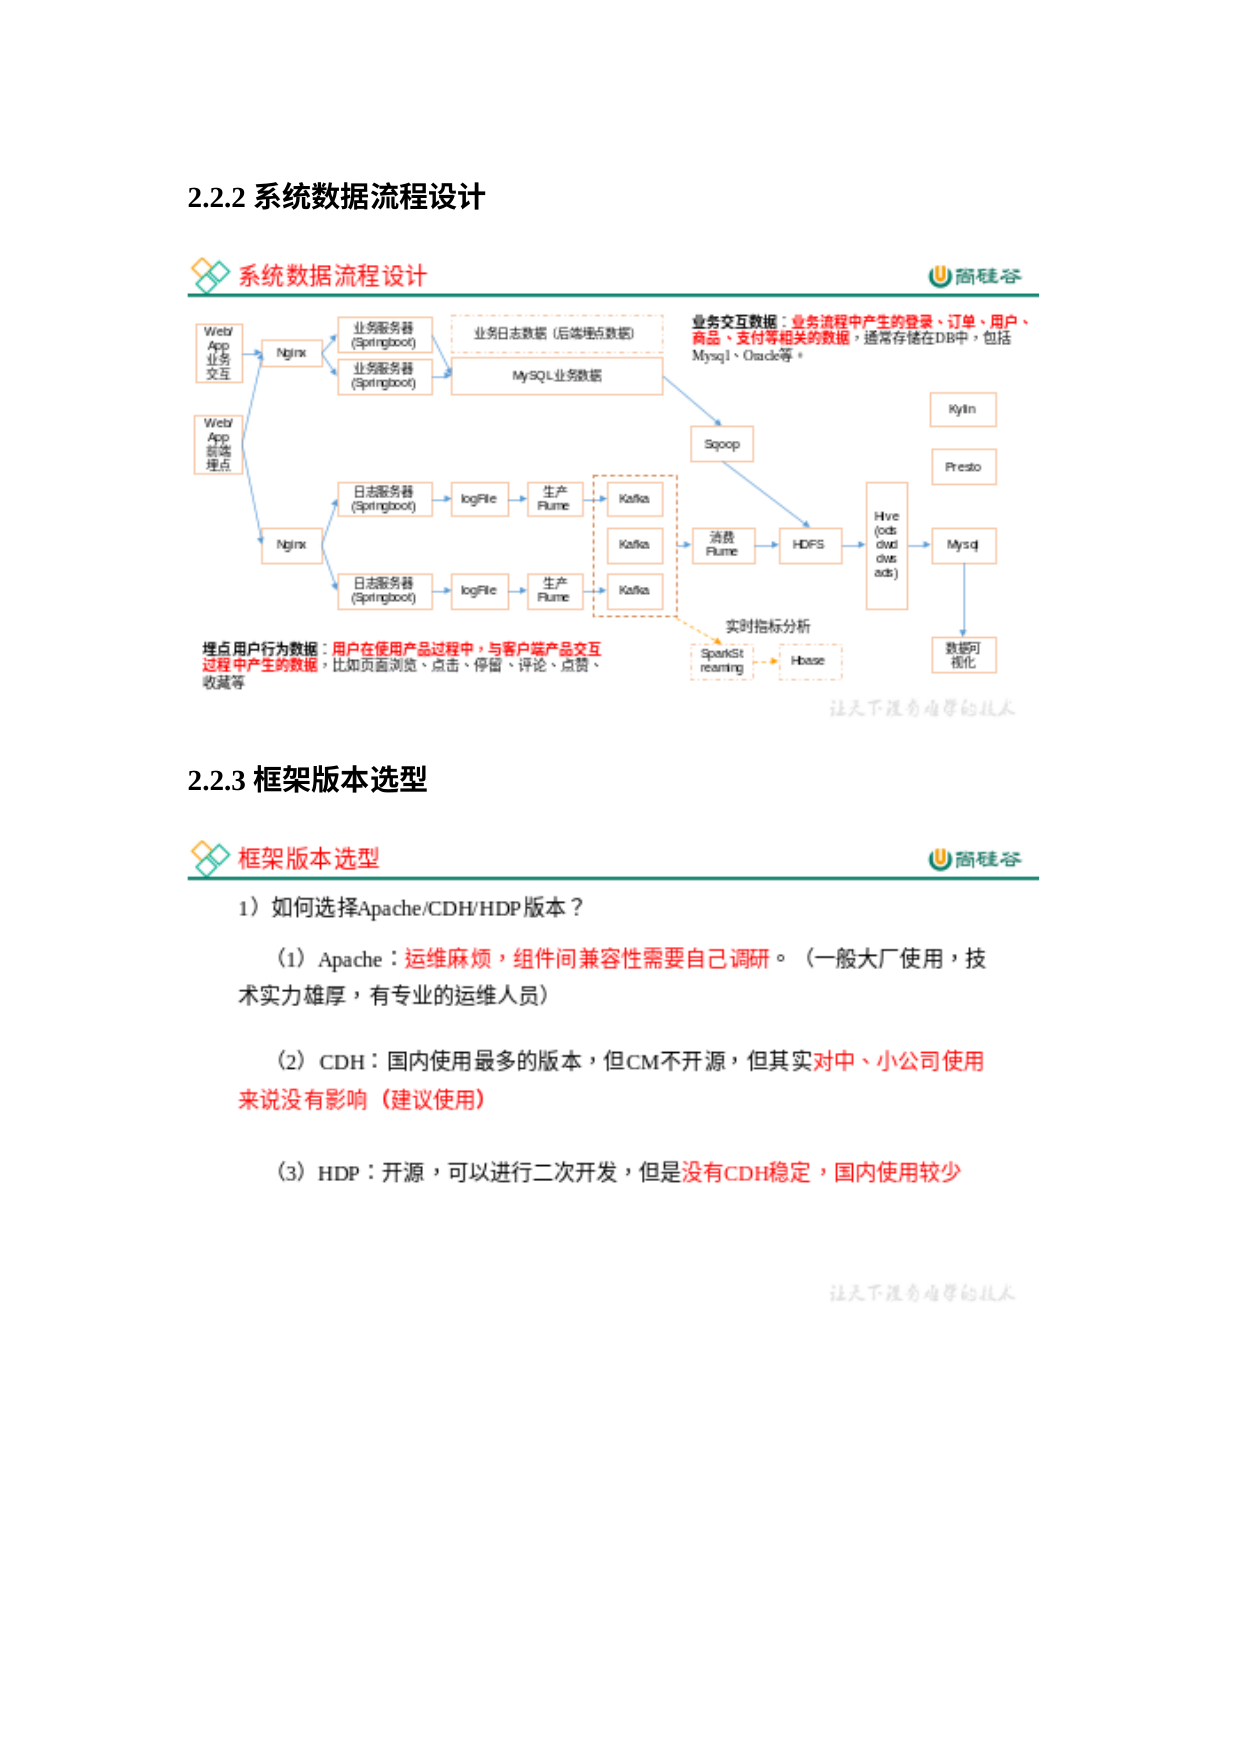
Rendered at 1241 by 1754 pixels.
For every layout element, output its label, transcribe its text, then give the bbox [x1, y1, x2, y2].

subtitle 2.2.3 框架版本选型 [187, 745, 1053, 810]
subtitle 2.2.2 系统数据流程设计 [187, 162, 1053, 227]
